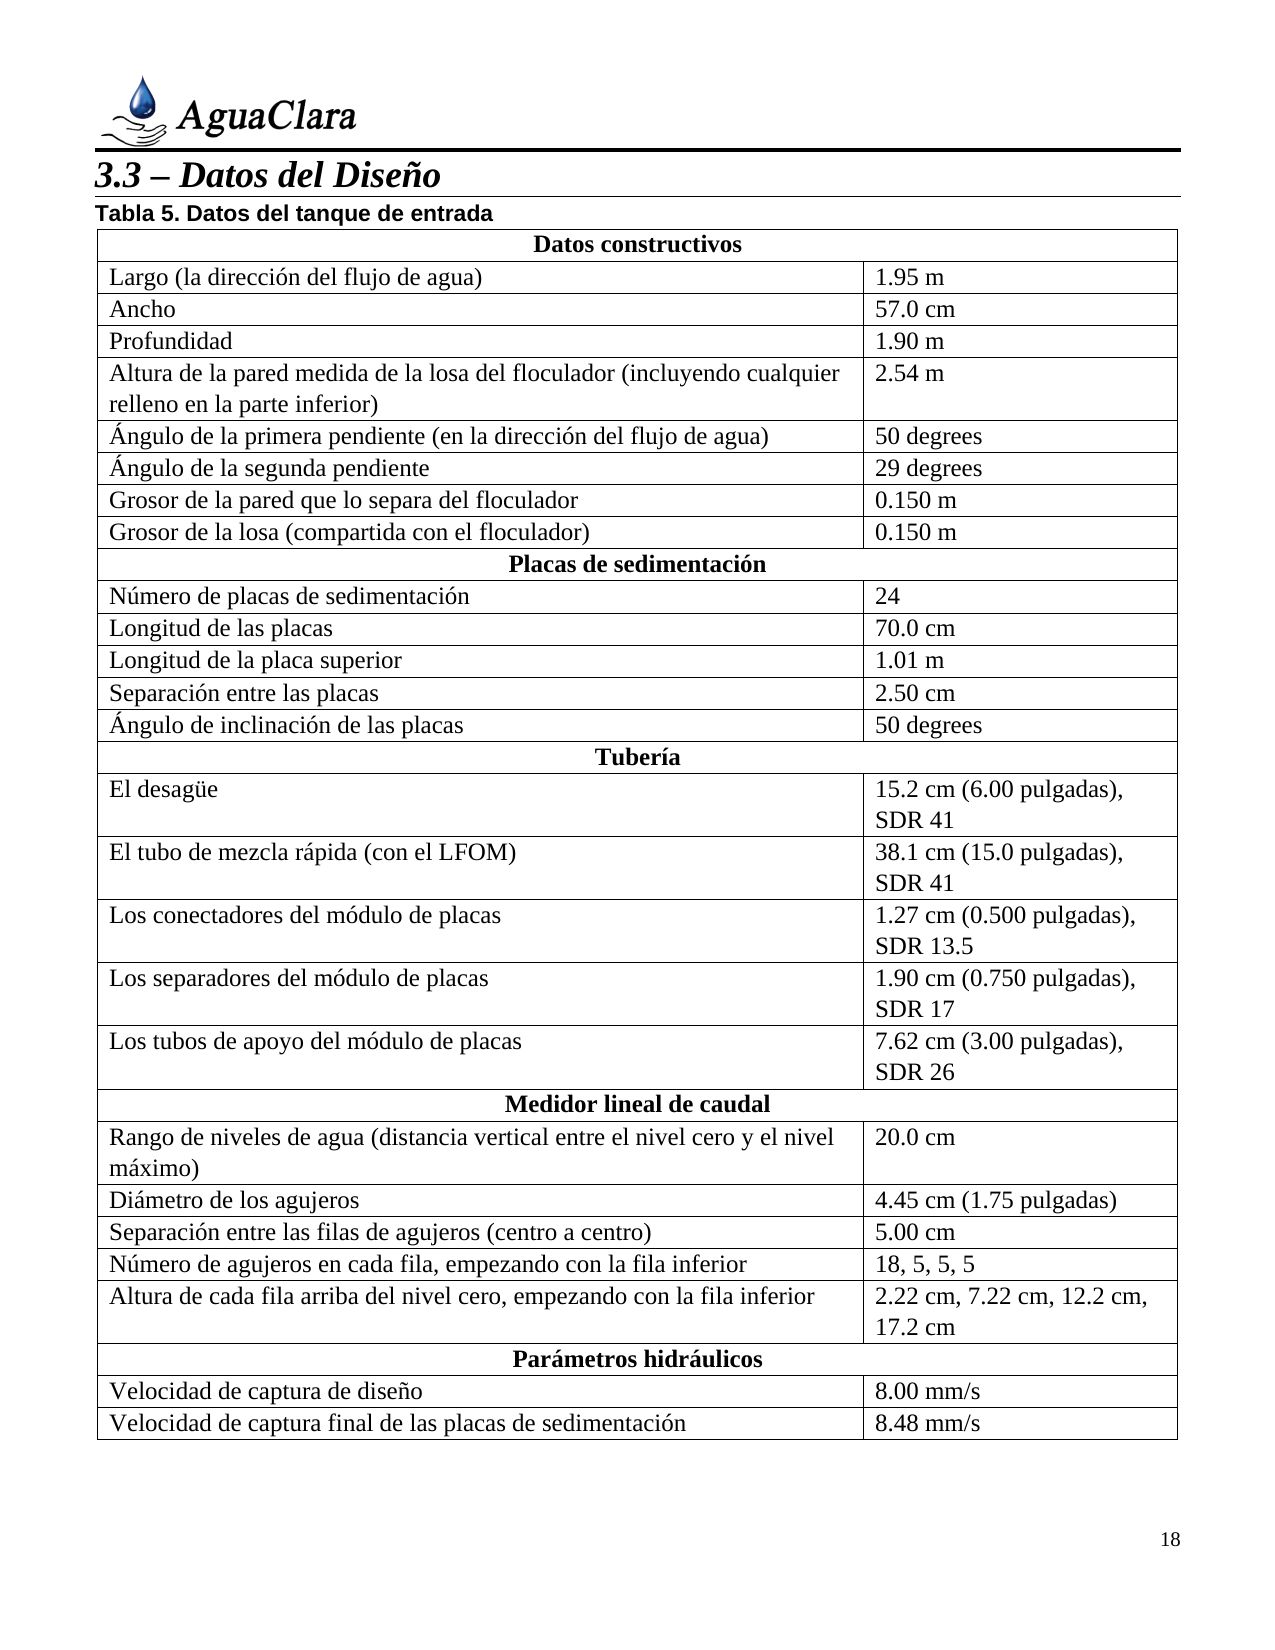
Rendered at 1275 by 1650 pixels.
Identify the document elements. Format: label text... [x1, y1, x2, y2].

table_cell Placas de sedimentación [98, 549, 1177, 580]
table_cell 0.150 m [864, 485, 1177, 516]
table_cell Velocidad de captura final de las placas de sedimentación [98, 1408, 863, 1439]
table_cell 1.95 m [864, 262, 1177, 293]
table_cell Medidor lineal de caudal [98, 1090, 1177, 1121]
table_cell Longitud de la placa superior [98, 646, 863, 677]
table_cell Grosor de la pared que lo separa del floculador [98, 485, 863, 516]
table_cell 8.00 mm/s [864, 1376, 1177, 1407]
table_cell 15.2 cm (6.00 pulgadas), SDR 41 [864, 774, 1177, 836]
table_cell 70.0 cm [864, 614, 1177, 644]
table_cell 2.22 cm, 7.22 cm, 12.2 cm, 17.2 cm [864, 1281, 1177, 1343]
table_cell 1.27 cm (0.500 pulgadas), SDR 13.5 [864, 900, 1177, 962]
table_cell Los tubos de apoyo del módulo de placas [98, 1026, 863, 1088]
table_cell Separación entre las filas de agujeros (centro a centro) [98, 1217, 863, 1248]
table_cell 18, 5, 5, 5 [864, 1249, 1177, 1280]
table_cell 2.50 cm [864, 678, 1177, 709]
table_cell 7.62 cm (3.00 pulgadas), SDR 26 [864, 1026, 1177, 1088]
table_cell Diámetro de los agujeros [98, 1185, 863, 1216]
table_cell Ángulo de inclinación de las placas [98, 710, 863, 741]
table_cell 1.90 m [864, 326, 1177, 357]
table_cell Velocidad de captura de diseño [98, 1376, 863, 1407]
table_cell 4.45 cm (1.75 pulgadas) [864, 1185, 1177, 1216]
table_cell 57.0 cm [864, 294, 1177, 325]
table_cell Ángulo de la primera pendiente (en la dirección del flujo de agua) [98, 421, 863, 452]
table_cell Profundidad [98, 326, 863, 357]
table_cell Número de agujeros en cada fila, empezando con la fila inferior [98, 1249, 863, 1280]
table_cell Largo (la dirección del flujo de agua) [98, 262, 863, 293]
table_cell Los conectadores del módulo de placas [98, 900, 863, 962]
table_header Datos constructivos [98, 230, 1177, 261]
table_cell Rango de niveles de agua (distancia vertical entre el nivel cero y el nivel máximo) [98, 1122, 863, 1184]
table_cell Los separadores del módulo de placas [98, 963, 863, 1025]
table_cell El desagüe [98, 774, 863, 836]
table_cell Longitud de las placas [98, 614, 863, 644]
table_cell Separación entre las placas [98, 678, 863, 709]
table_cell Número de placas de sedimentación [98, 581, 863, 612]
table_cell 50 degrees [864, 421, 1177, 452]
table_cell 2.54 m [864, 358, 1177, 420]
table_cell Parámetros hidráulicos [98, 1344, 1177, 1375]
table_cell 8.48 mm/s [864, 1408, 1177, 1439]
table_cell Altura de la pared medida de la losa del floculador (incluyendo cualquier relleno en la parte inferior) [98, 358, 863, 420]
table_cell 0.150 m [864, 517, 1177, 548]
table_cell 29 degrees [864, 453, 1177, 484]
table_cell 24 [864, 581, 1177, 612]
table_cell Ángulo de la segunda pendiente [98, 453, 863, 484]
table_cell El tubo de mezcla rápida (con el LFOM) [98, 837, 863, 899]
table_cell 38.1 cm (15.0 pulgadas), SDR 41 [864, 837, 1177, 899]
table_cell 1.90 cm (0.750 pulgadas), SDR 17 [864, 963, 1177, 1025]
text Tabla 5. Datos del tanque de entrada [94, 200, 1181, 226]
table_cell Tubería [98, 742, 1177, 773]
table_cell 20.0 cm [864, 1122, 1177, 1184]
table_cell Ancho [98, 294, 863, 325]
table_cell Grosor de la losa (compartida con el floculador) [98, 517, 863, 548]
subtitle – Datos del Diseño [94, 152, 1181, 197]
table_cell Altura de cada fila arriba del nivel cero, empezando con la fila inferior [98, 1281, 863, 1343]
table_cell 50 degrees [864, 710, 1177, 741]
table_cell 1.01 m [864, 646, 1177, 677]
table_cell 5.00 cm [864, 1217, 1177, 1248]
picture [94, 75, 373, 148]
